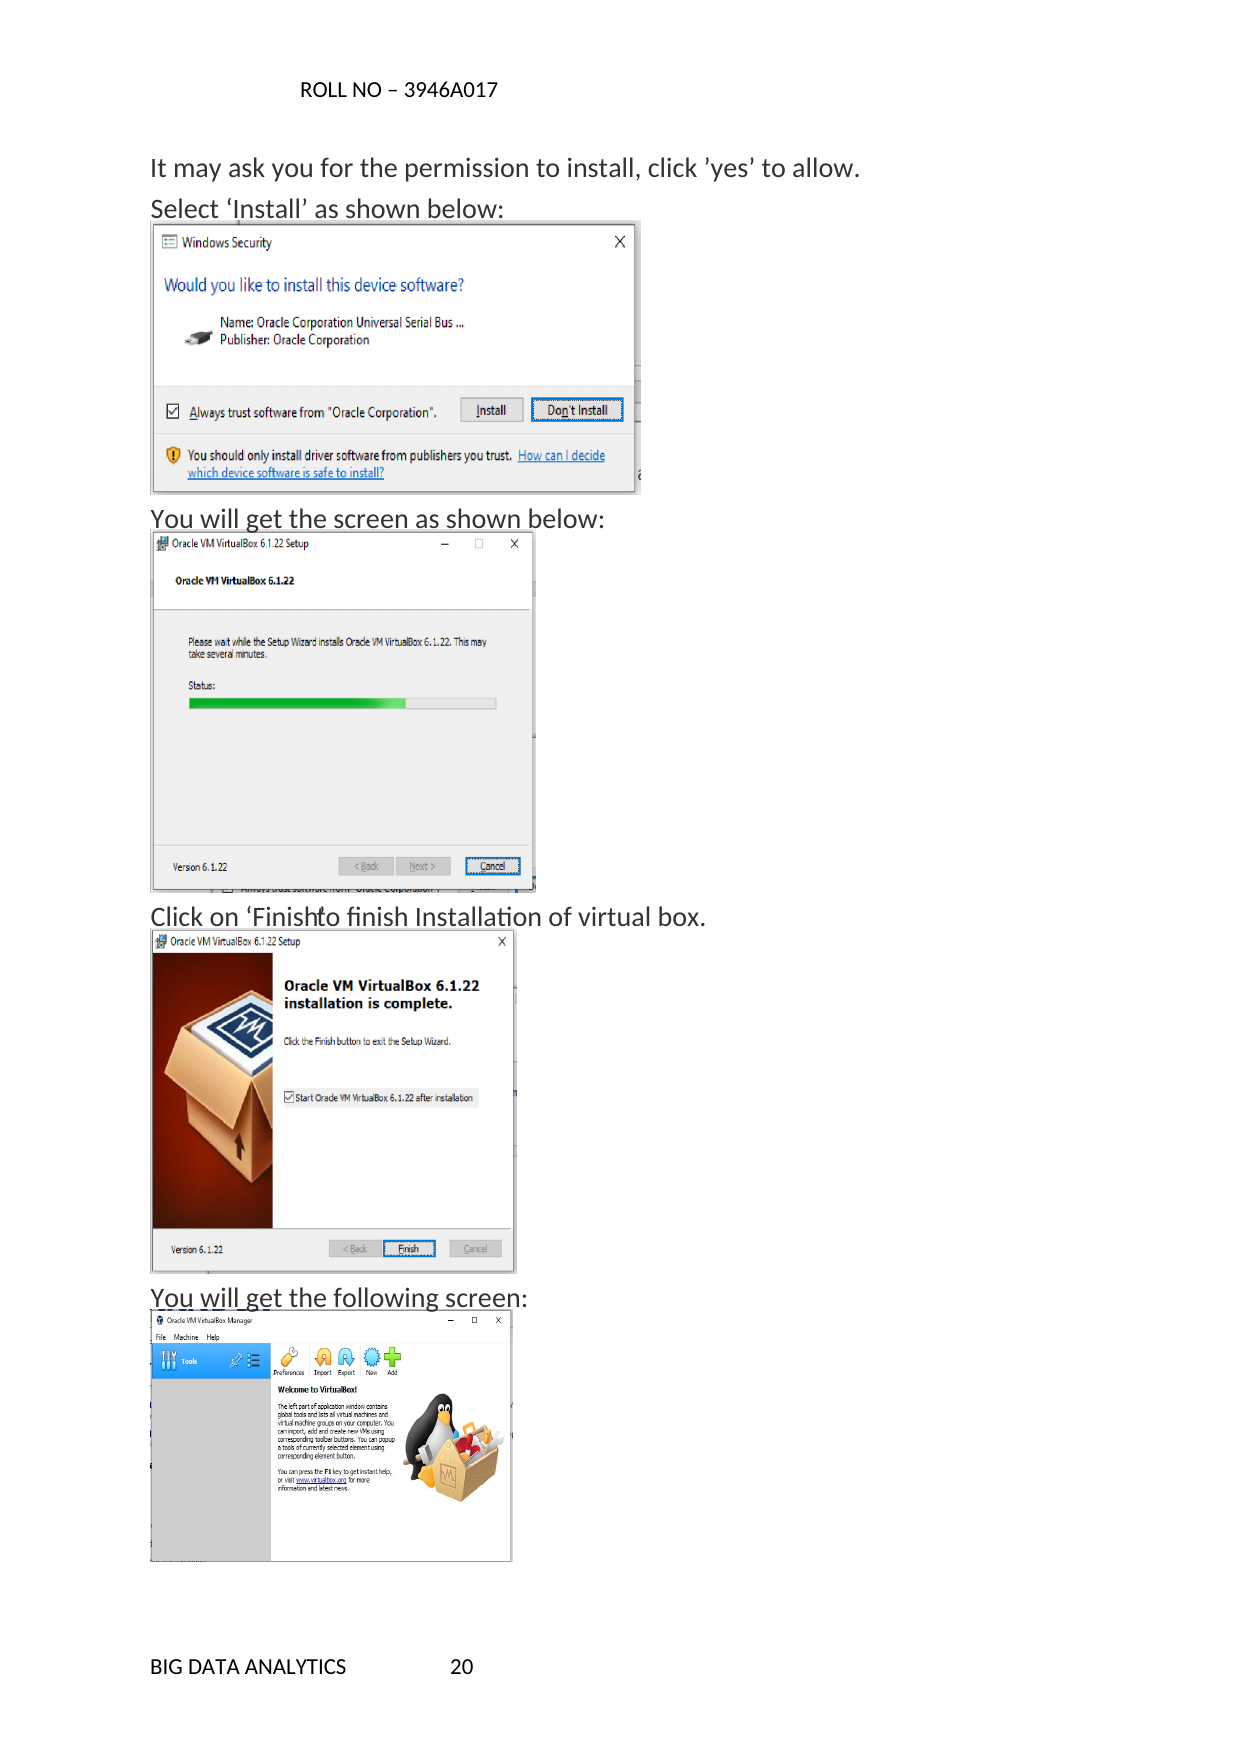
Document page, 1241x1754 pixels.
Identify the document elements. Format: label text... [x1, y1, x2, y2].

picture [150, 219, 641, 495]
picture [150, 528, 536, 893]
picture [150, 1309, 513, 1562]
text It may ask you for the permission to install, click ’yes’ to allow. [150, 150, 1089, 184]
picture [150, 927, 517, 1274]
